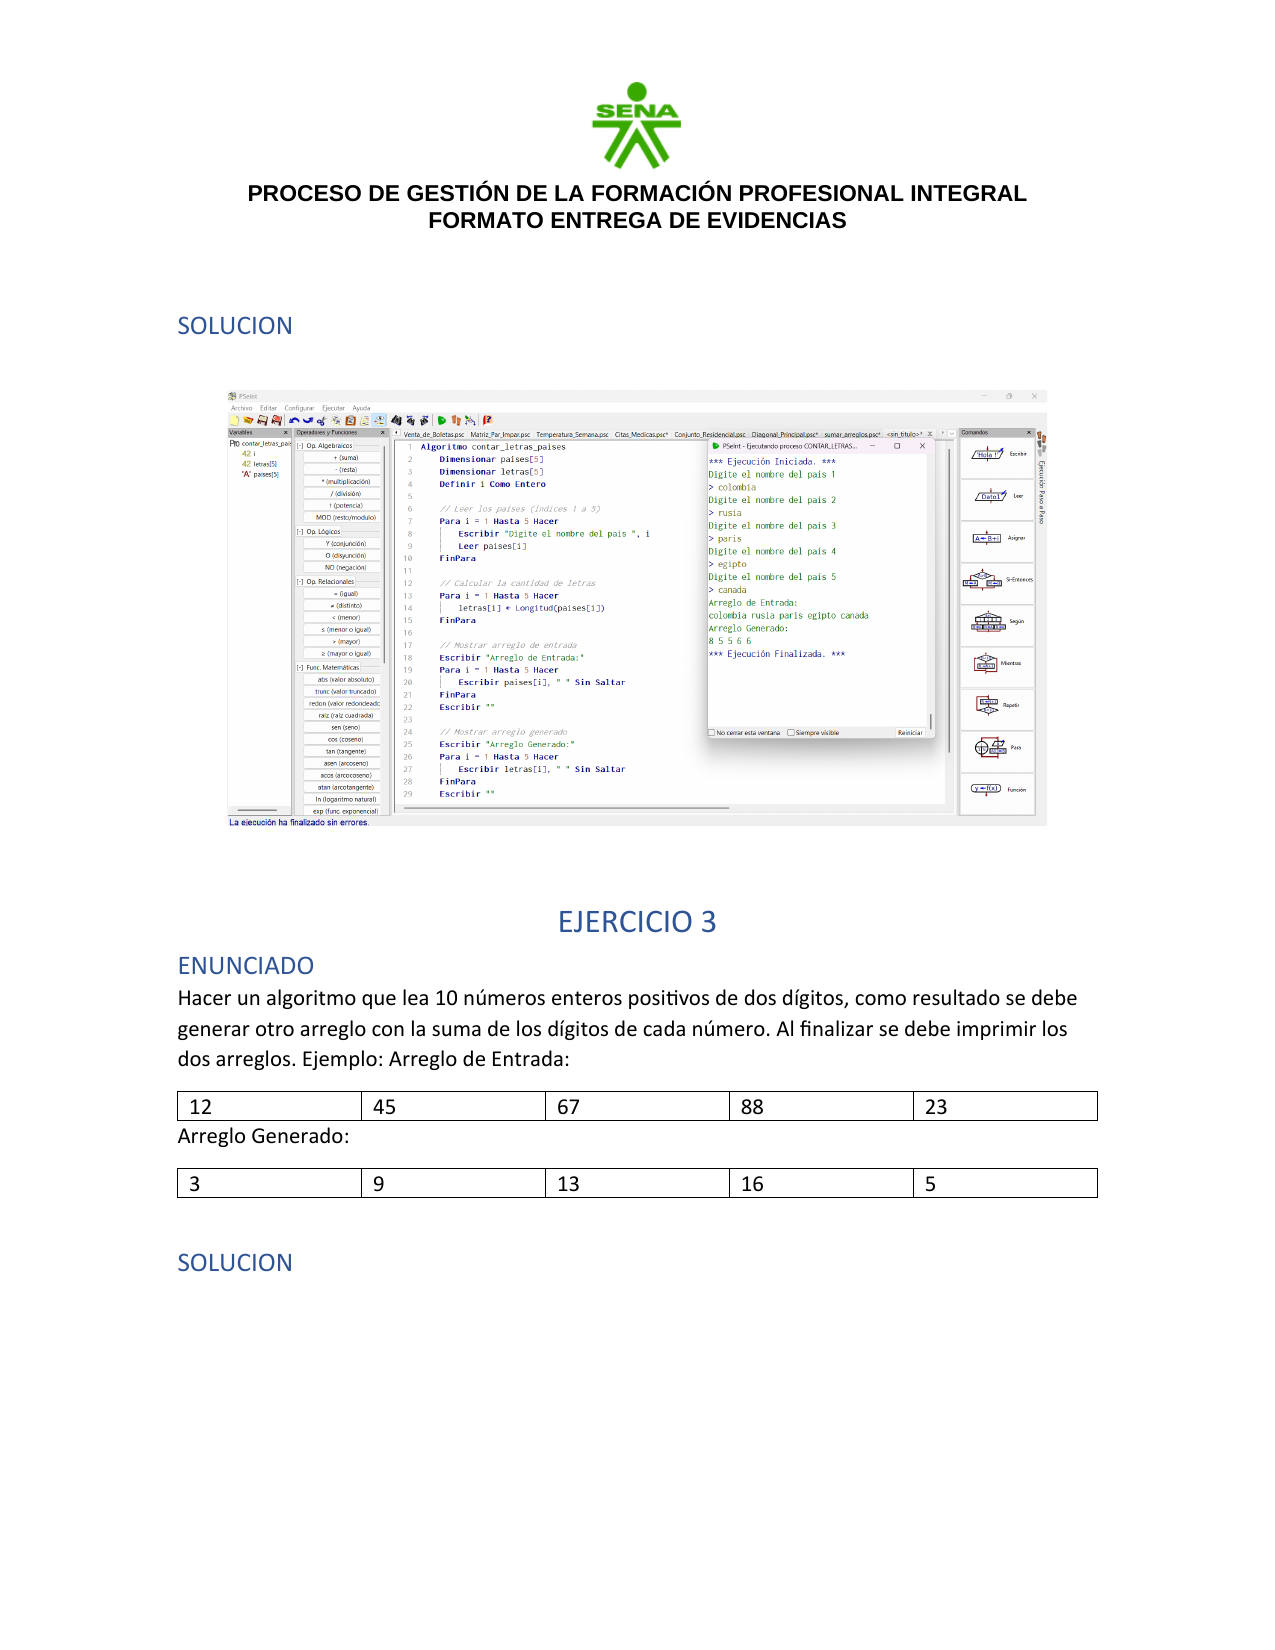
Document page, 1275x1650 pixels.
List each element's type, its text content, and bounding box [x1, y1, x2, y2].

table_header 67 [546, 1092, 729, 1120]
table_header 12 [178, 1092, 361, 1120]
subtitle SOLUCION [177, 308, 1098, 341]
table_header 23 [914, 1092, 1097, 1120]
subtitle ENUNCIADO [177, 948, 1098, 981]
subtitle EJERCICIO 3 [177, 900, 1098, 940]
table_header 9 [362, 1169, 545, 1197]
text Hacer un algoritmo que lea 10 números enteros positivos de dos dígitos, como resultado se debe generar otro arreglo con la suma de los dígitos de cada número. Al finalizar se debe imprimir los dos arreglos. Ejemplo: Arreglo de Entrada: [177, 983, 1098, 1072]
table_header 5 [914, 1169, 1097, 1197]
table_header 45 [362, 1092, 545, 1120]
subtitle SOLUCION [177, 1245, 1098, 1278]
table_header 88 [730, 1092, 913, 1120]
picture [227, 390, 1048, 826]
picture [586, 73, 689, 181]
table_header 16 [730, 1169, 913, 1197]
text Arreglo Generado: [177, 1121, 1098, 1149]
table_header 3 [178, 1169, 361, 1197]
table_header 13 [546, 1169, 729, 1197]
